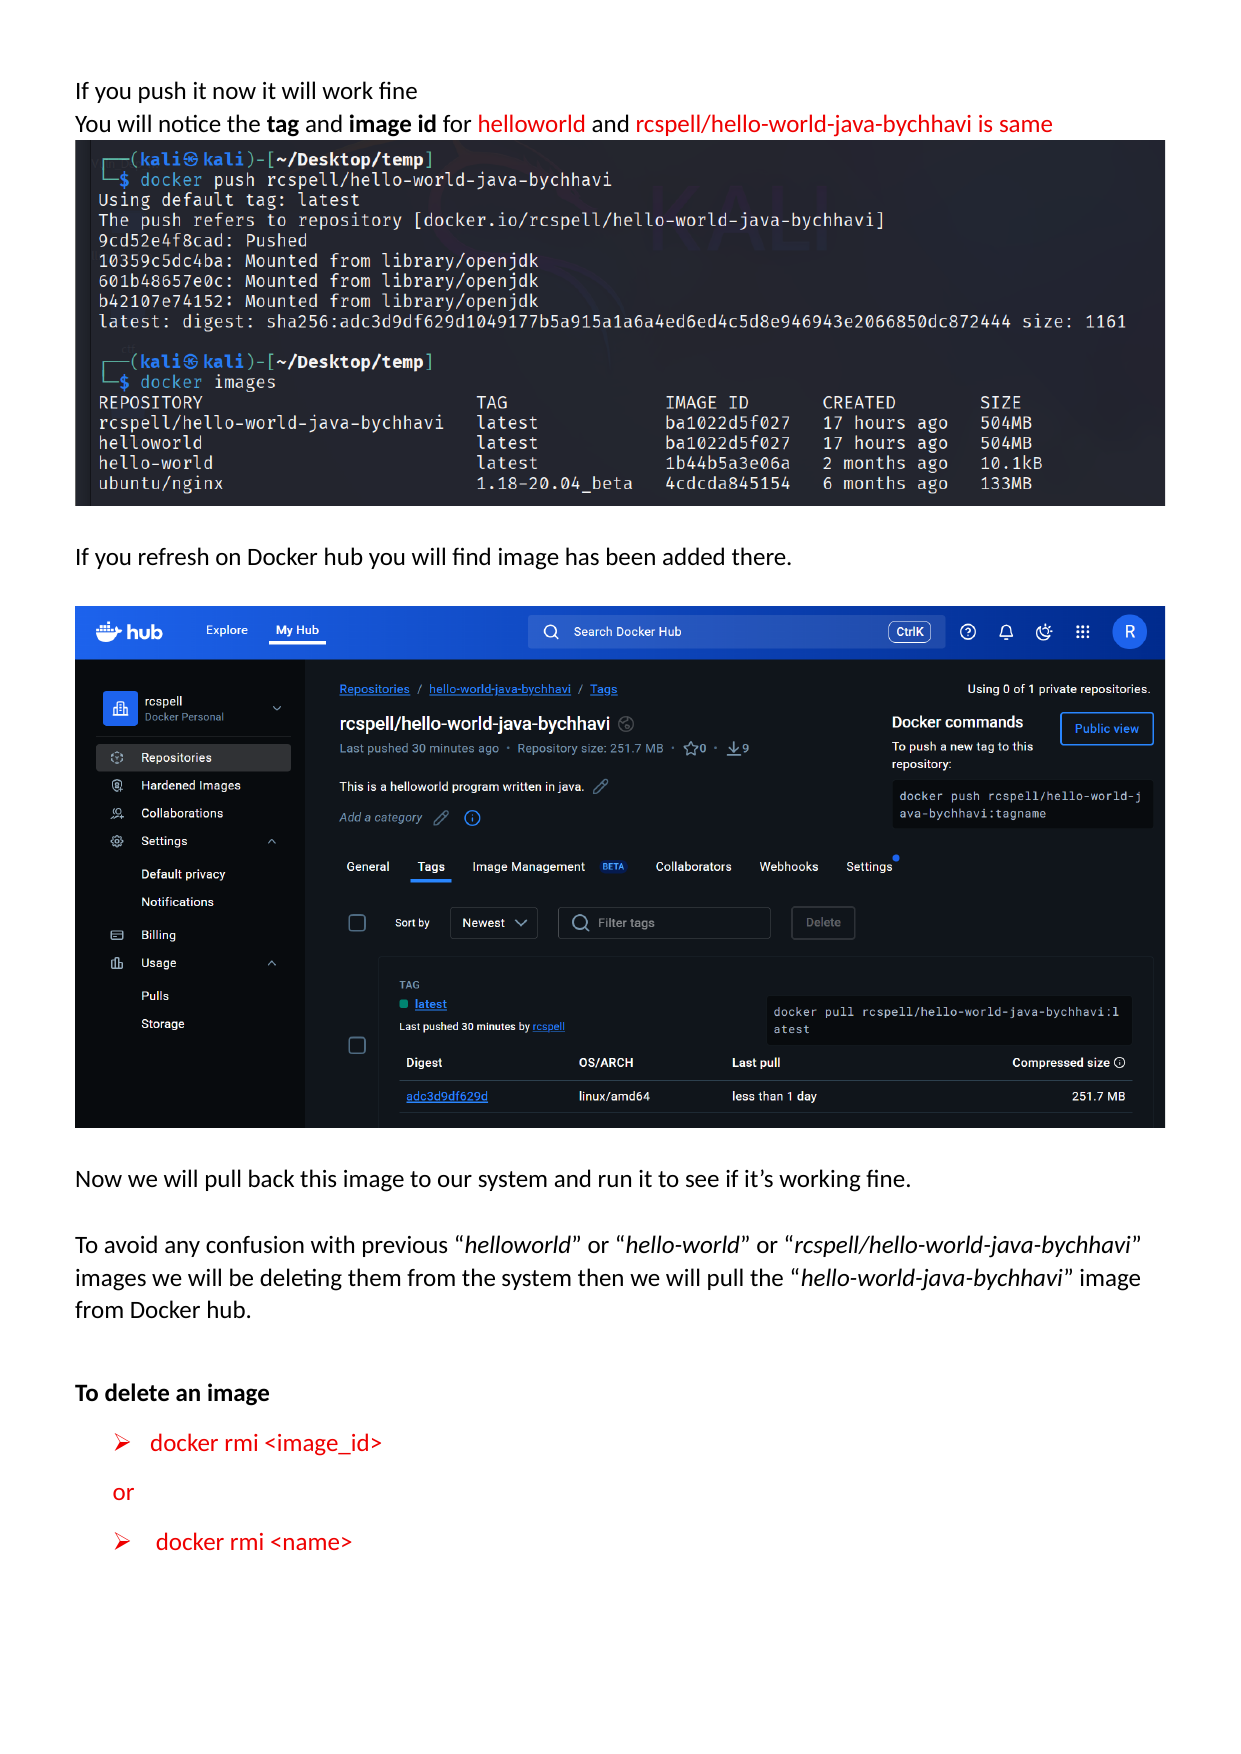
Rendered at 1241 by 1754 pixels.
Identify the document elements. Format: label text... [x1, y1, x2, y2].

list If you refresh on Docker hub you will find image has been added there. [75, 541, 1165, 571]
list If you push it now it will work fine [75, 75, 1165, 106]
text or [112, 1476, 1165, 1507]
list docker rmi <image_id> [112, 1427, 1165, 1457]
picture [75, 140, 1166, 506]
list Now we will pull back this image to our system and run it to see if it’s working fine. [75, 1163, 1165, 1193]
list docker rmi <name> [112, 1526, 1165, 1556]
list You will notice the tag and image id for helloworld and rcspell/hello-world-java-bychhavi is same [75, 108, 1165, 138]
picture [75, 606, 1166, 1128]
list To avoid any confusion with previous “helloworld” or “hello-world” or “rcspell/hello-world-java-bychhavi” images we will be deleting them from the system then we will pull the “hello-world-java-bychhavi” image from Docker hub. [75, 1229, 1165, 1325]
text To delete an image [75, 1377, 1165, 1408]
